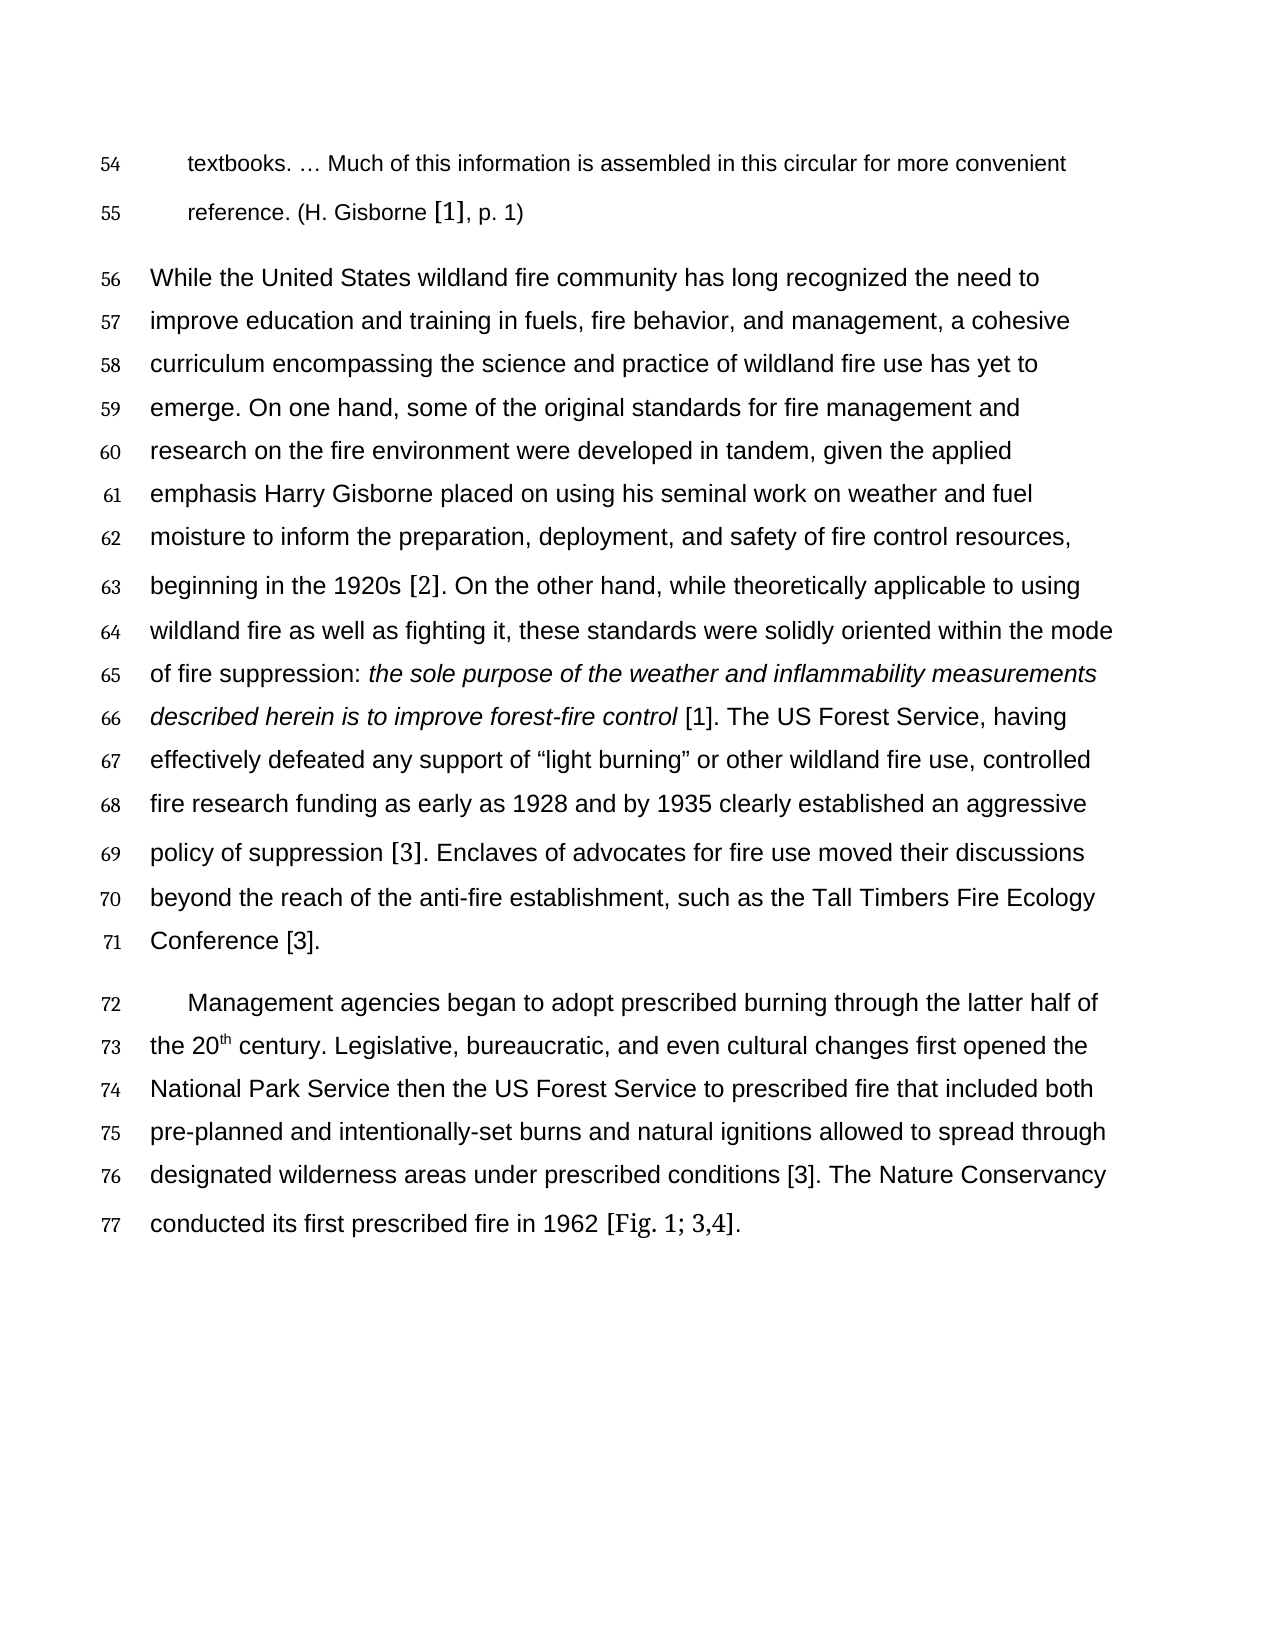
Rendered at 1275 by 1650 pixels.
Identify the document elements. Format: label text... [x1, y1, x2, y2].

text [187, 150, 1125, 227]
text Management agencies began to adopt prescribed burning through the latter half of the 20th century. Legislative, bureaucratic, and even cultural changes first opened the National Park Service then the US Forest Service to prescribed fire that included both pre-planned and intentionally-set burns and natural ignitions allowed to spread through designated wilderness areas under prescribed conditions [3]. The Nature Conservancy conducted its first prescribed fire in 1962 [Fig. 1; 3,4]. [150, 988, 1125, 1240]
text While the United States wildland fire community has long recognized the need to improve education and training in fuels, fire behavior, and management, a cohesive curriculum encompassing the science and practice of wildland fire use has yet to emerge. On one hand, some of the original standards for fire management and research on the fire environment were developed in tandem, given the applied emphasis Harry Gisborne placed on using his seminal work on weather and fuel moisture to inform the preparation, deployment, and safety of fire control resources, beginning in the 1920s [2]. On the other hand, while theoretically applicable to using wildland fire as well as fighting it, these standards were solidly oriented within the mode of fire suppression: the sole purpose of the weather and inflammability measurements described herein is to improve forest-fire control [1]. The US Forest Service, having effectively defeated any support of “light burning” or other wildland fire use, controlled fire research funding as early as 1928 and by 1935 clearly established an aggressive policy of suppression [3]. Enclaves of advocates for fire use moved their discussions beyond the reach of the anti-fire establishment, such as the Tall Timbers Fire Ecology Conference [3]. [150, 263, 1125, 954]
